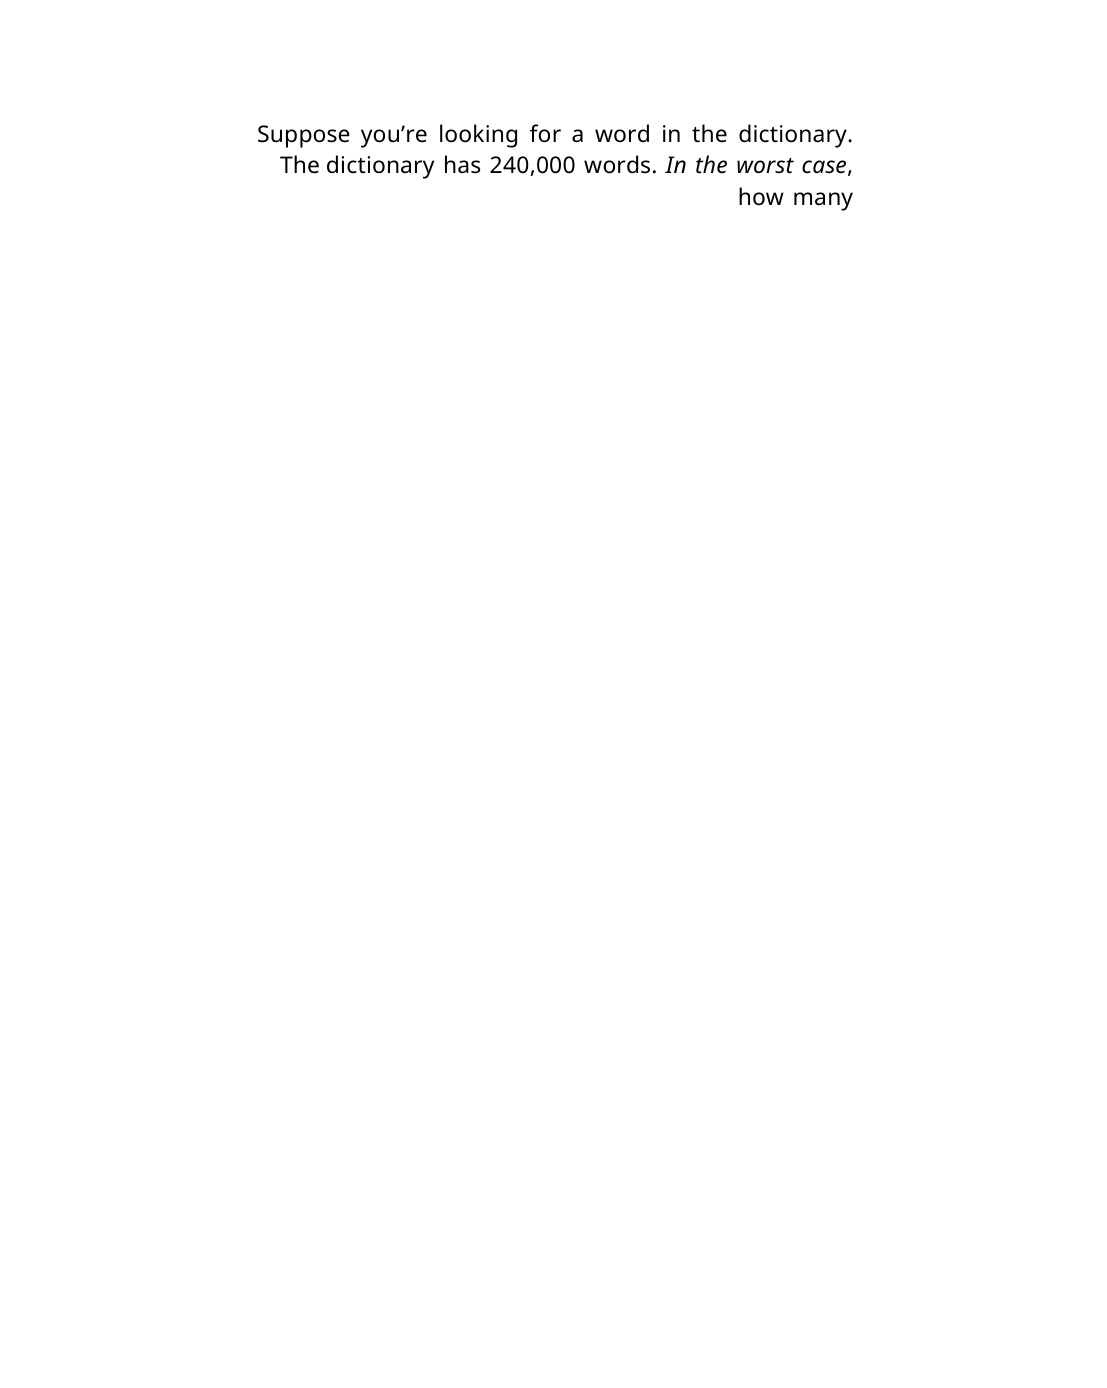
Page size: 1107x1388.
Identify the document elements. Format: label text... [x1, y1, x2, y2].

text Suppose you’re looking for a word in the dictionary. The dictionary has 240,000 words. In the worst case, how many [230, 118, 853, 212]
